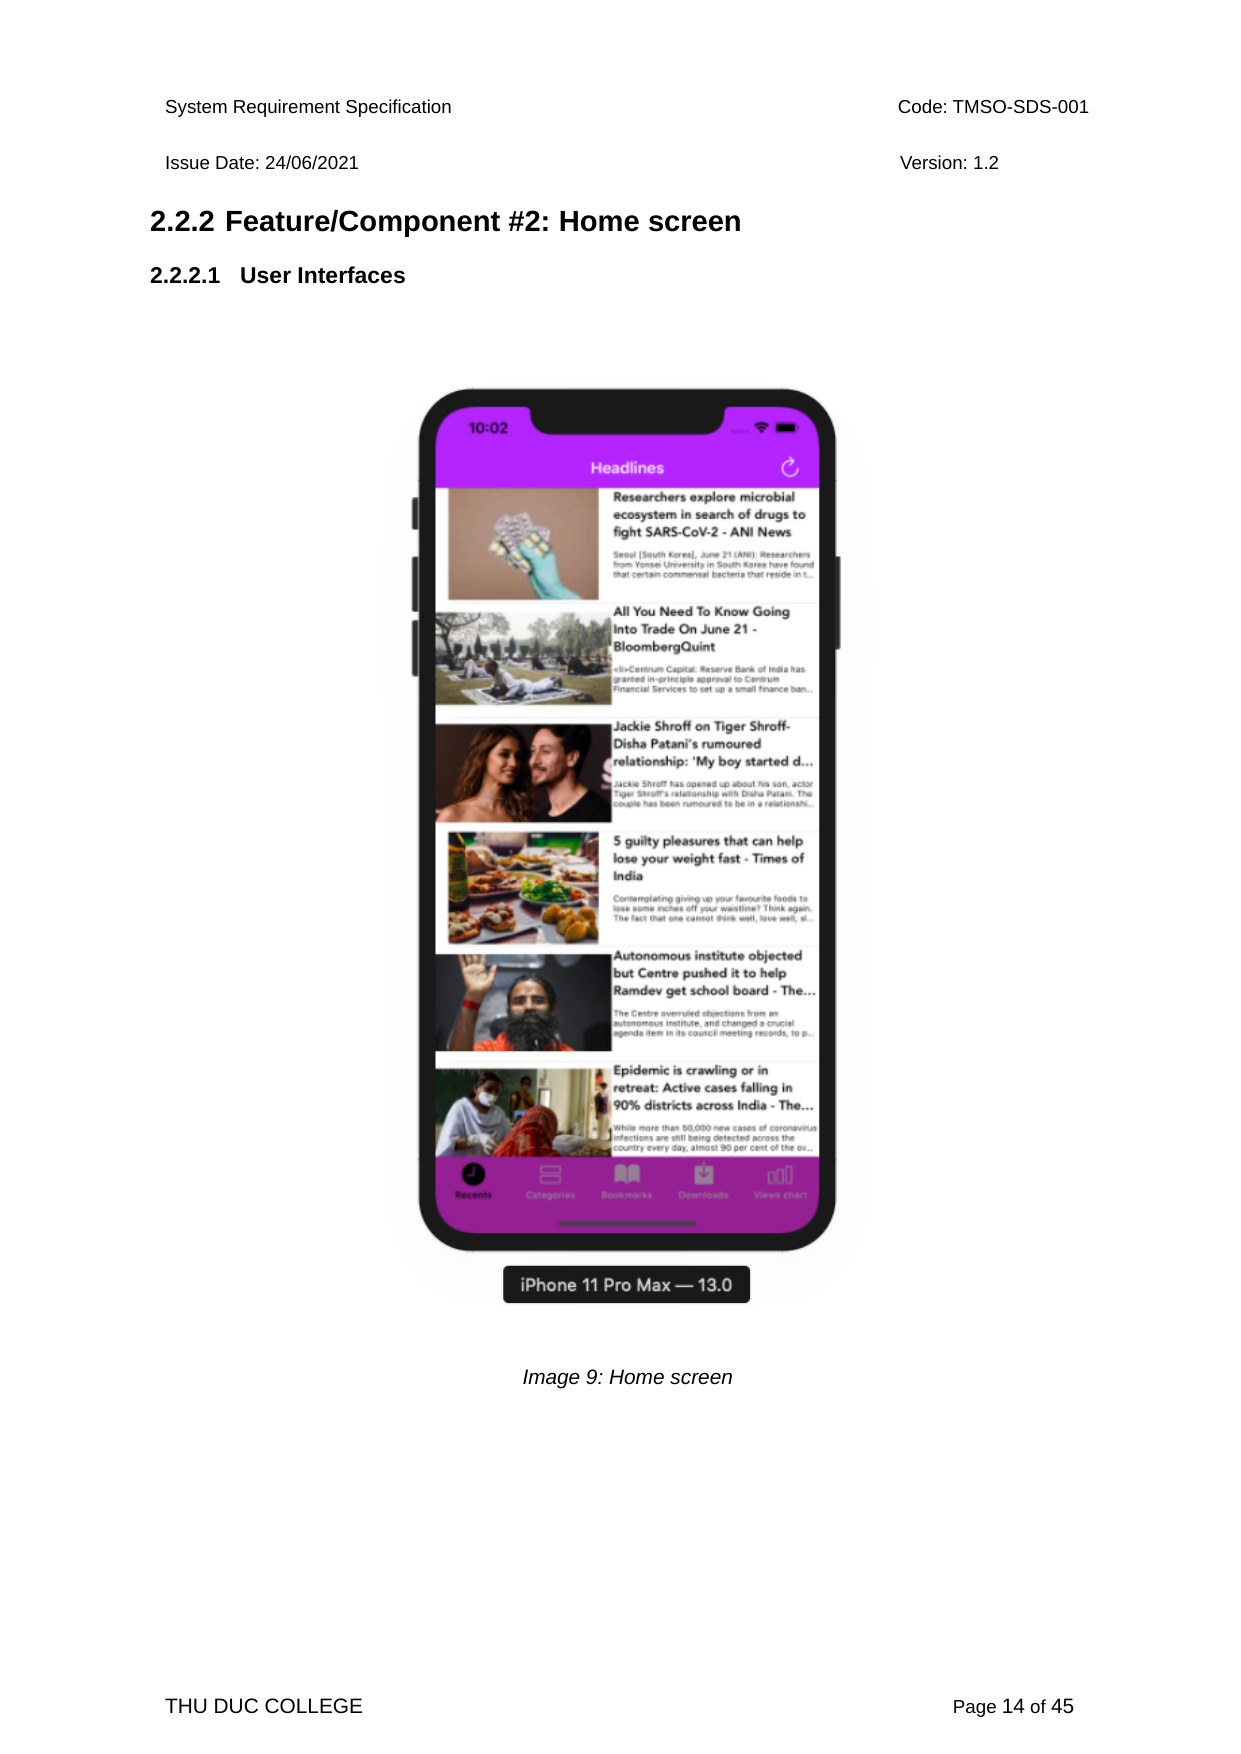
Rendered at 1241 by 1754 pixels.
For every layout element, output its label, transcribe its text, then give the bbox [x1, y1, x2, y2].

subtitle Feature/Component #2: Home screen [150, 204, 1090, 237]
subtitle User Interfaces [150, 262, 1090, 288]
picture [333, 337, 922, 1352]
text Image 9: Home screen [165, 1364, 1090, 1388]
